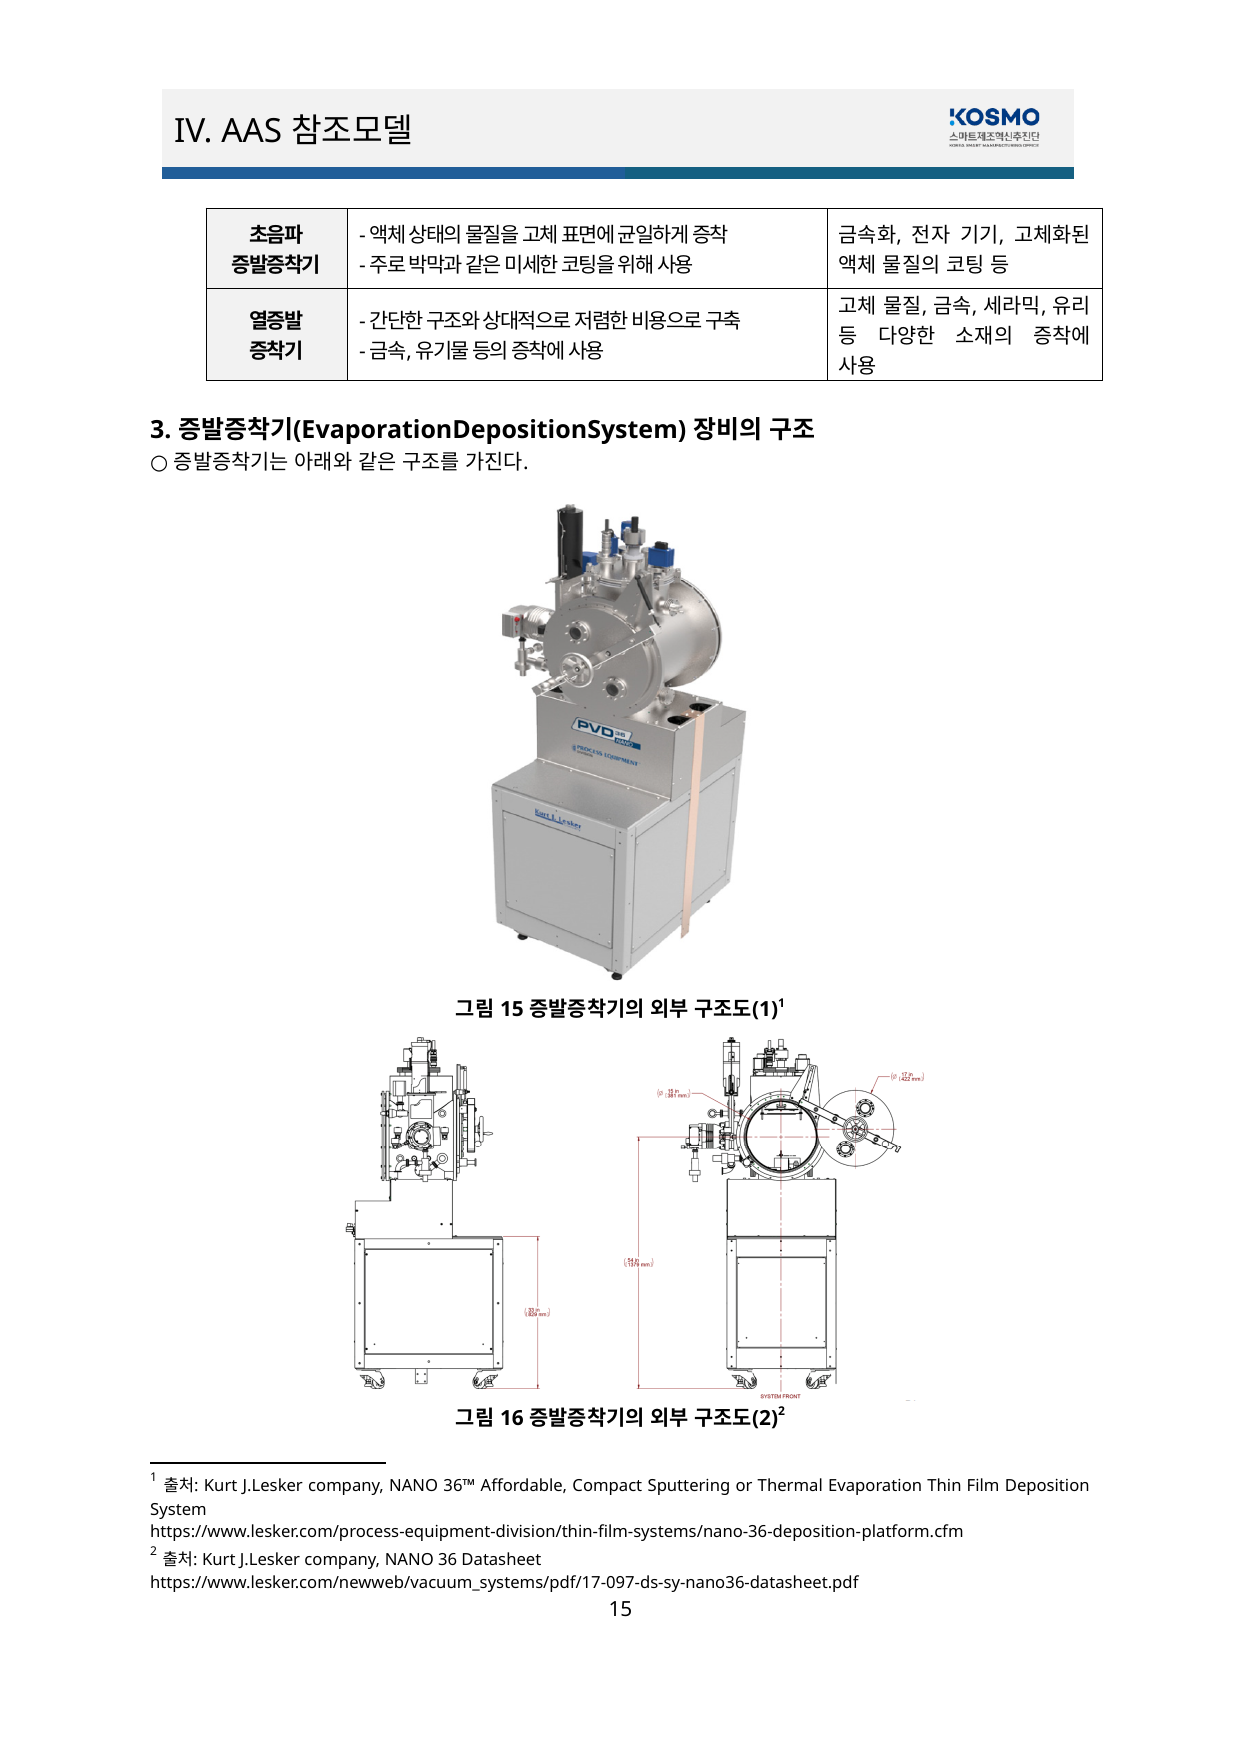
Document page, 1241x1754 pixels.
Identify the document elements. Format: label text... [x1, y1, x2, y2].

picture [414, 504, 826, 993]
table_cell 초음파 증발증착기 [207, 209, 347, 288]
table_cell 고체 물질, 금속, 세라믹, 유리 등 다양한 소재의 증착에 사용 [828, 289, 1102, 380]
picture [306, 1023, 934, 1401]
table_cell 열증발 증착기 [207, 289, 347, 380]
table_cell - 액체 상태의 물질을 고체 표면에 균일하게 증착 - 주로 박막과 같은 미세한 코팅을 위해 사용 [348, 209, 827, 288]
table_cell 금속화, 전자 기기, 고체화된 액체 물질의 코팅 등 [828, 209, 1102, 288]
picture [949, 108, 1040, 147]
text ○ 증발증착기는 아래와 같은 구조를 가진다. [150, 446, 1090, 476]
subtitle 3. 증발증착기(EvaporationDepositionSystem) 장비의 구조 [150, 409, 1090, 446]
table_cell - 간단한 구조와 상대적으로 저렴한 비용으로 구축 - 금속, 유기물 등의 증착에 사용 [348, 289, 827, 380]
